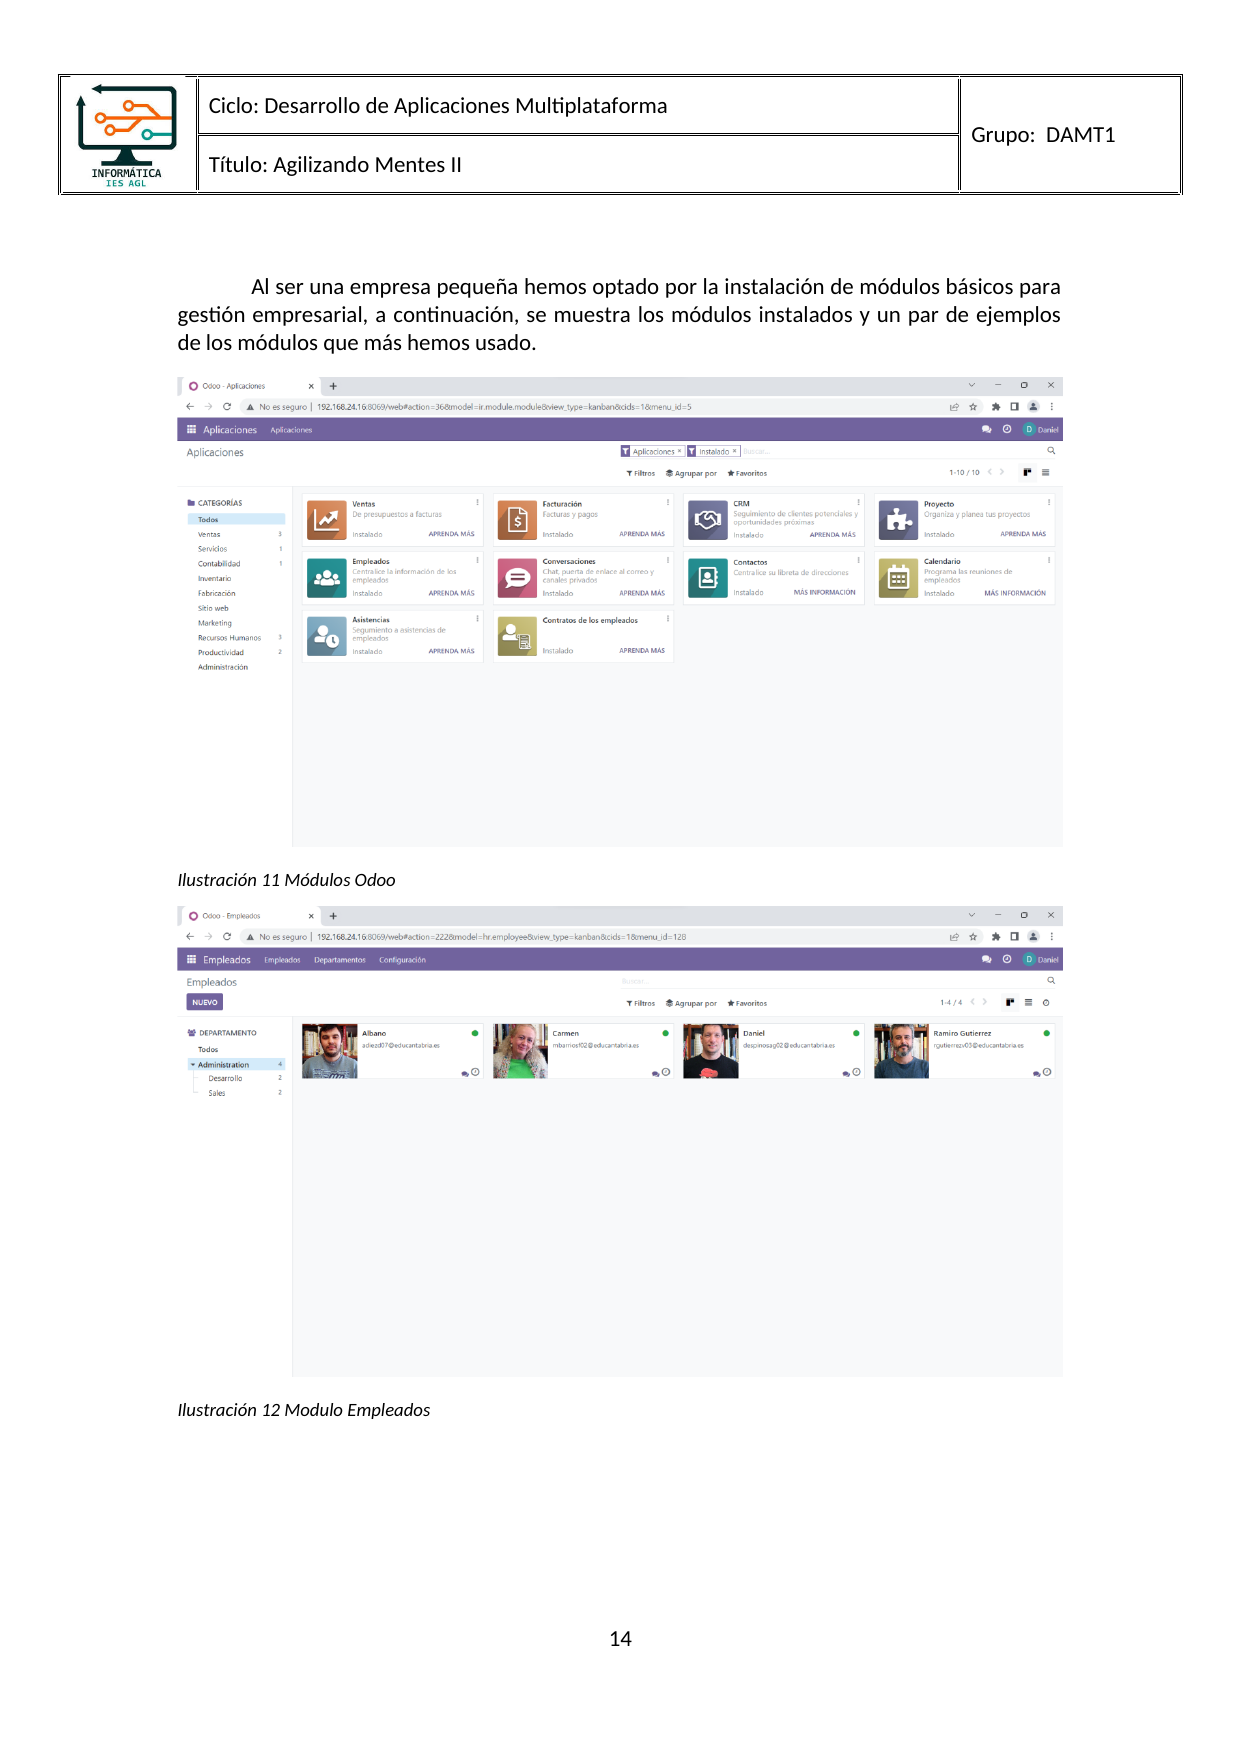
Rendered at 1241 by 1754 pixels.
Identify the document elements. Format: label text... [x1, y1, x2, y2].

picture [177, 377, 1063, 847]
picture [177, 906, 1063, 1377]
text Al ser una empresa pequeña hemos optado por la instalación de módulos básicos para gestión empresarial, a continuación, se muestra los módulos instalados y un par de ejemplos de los módulos que más hemos usado. [177, 272, 1063, 356]
picture [70, 76, 186, 192]
